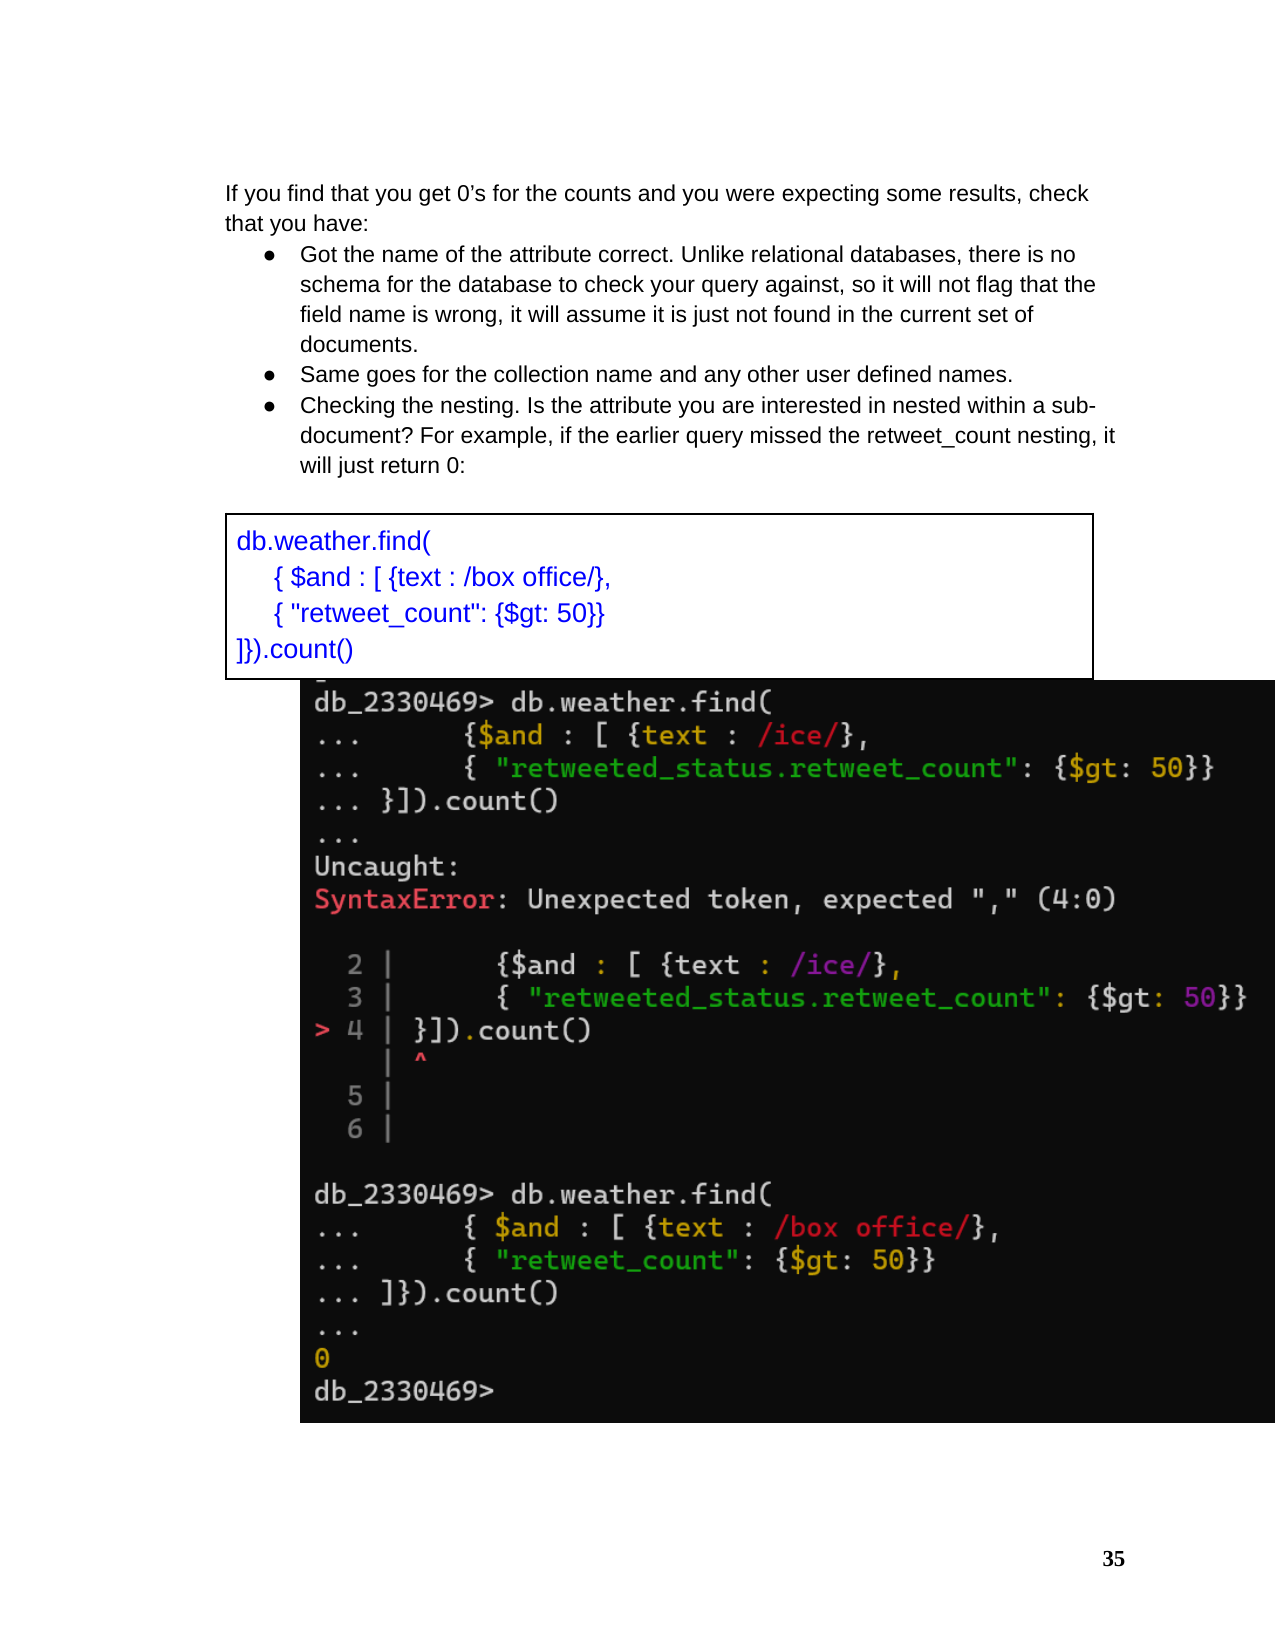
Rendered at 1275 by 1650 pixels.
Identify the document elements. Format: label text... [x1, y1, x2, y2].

list Got the name of the attribute correct. Unlike relational databases, there is no schema for the database to check your query against, so it will not flag that the field name is wrong, it will assume it is just not found in the current set of documents. [262, 241, 1125, 358]
text If you find that you get 0’s for the counts and you were expecting some results, check that you have: [225, 180, 1125, 237]
picture [300, 680, 1275, 1423]
list Same goes for the collection name and any other user defined names. [262, 361, 1125, 388]
table_header db.weather.find( { $and : [ {text : /box office/}, { "retweet_count": {$gt: 50}} ]}).count() [227, 515, 1092, 678]
list Checking the nesting. Is the attribute you are interested in nested within a sub-document? For example, if the earlier query missed the retweet_count nesting, it will just return 0: [262, 392, 1125, 478]
